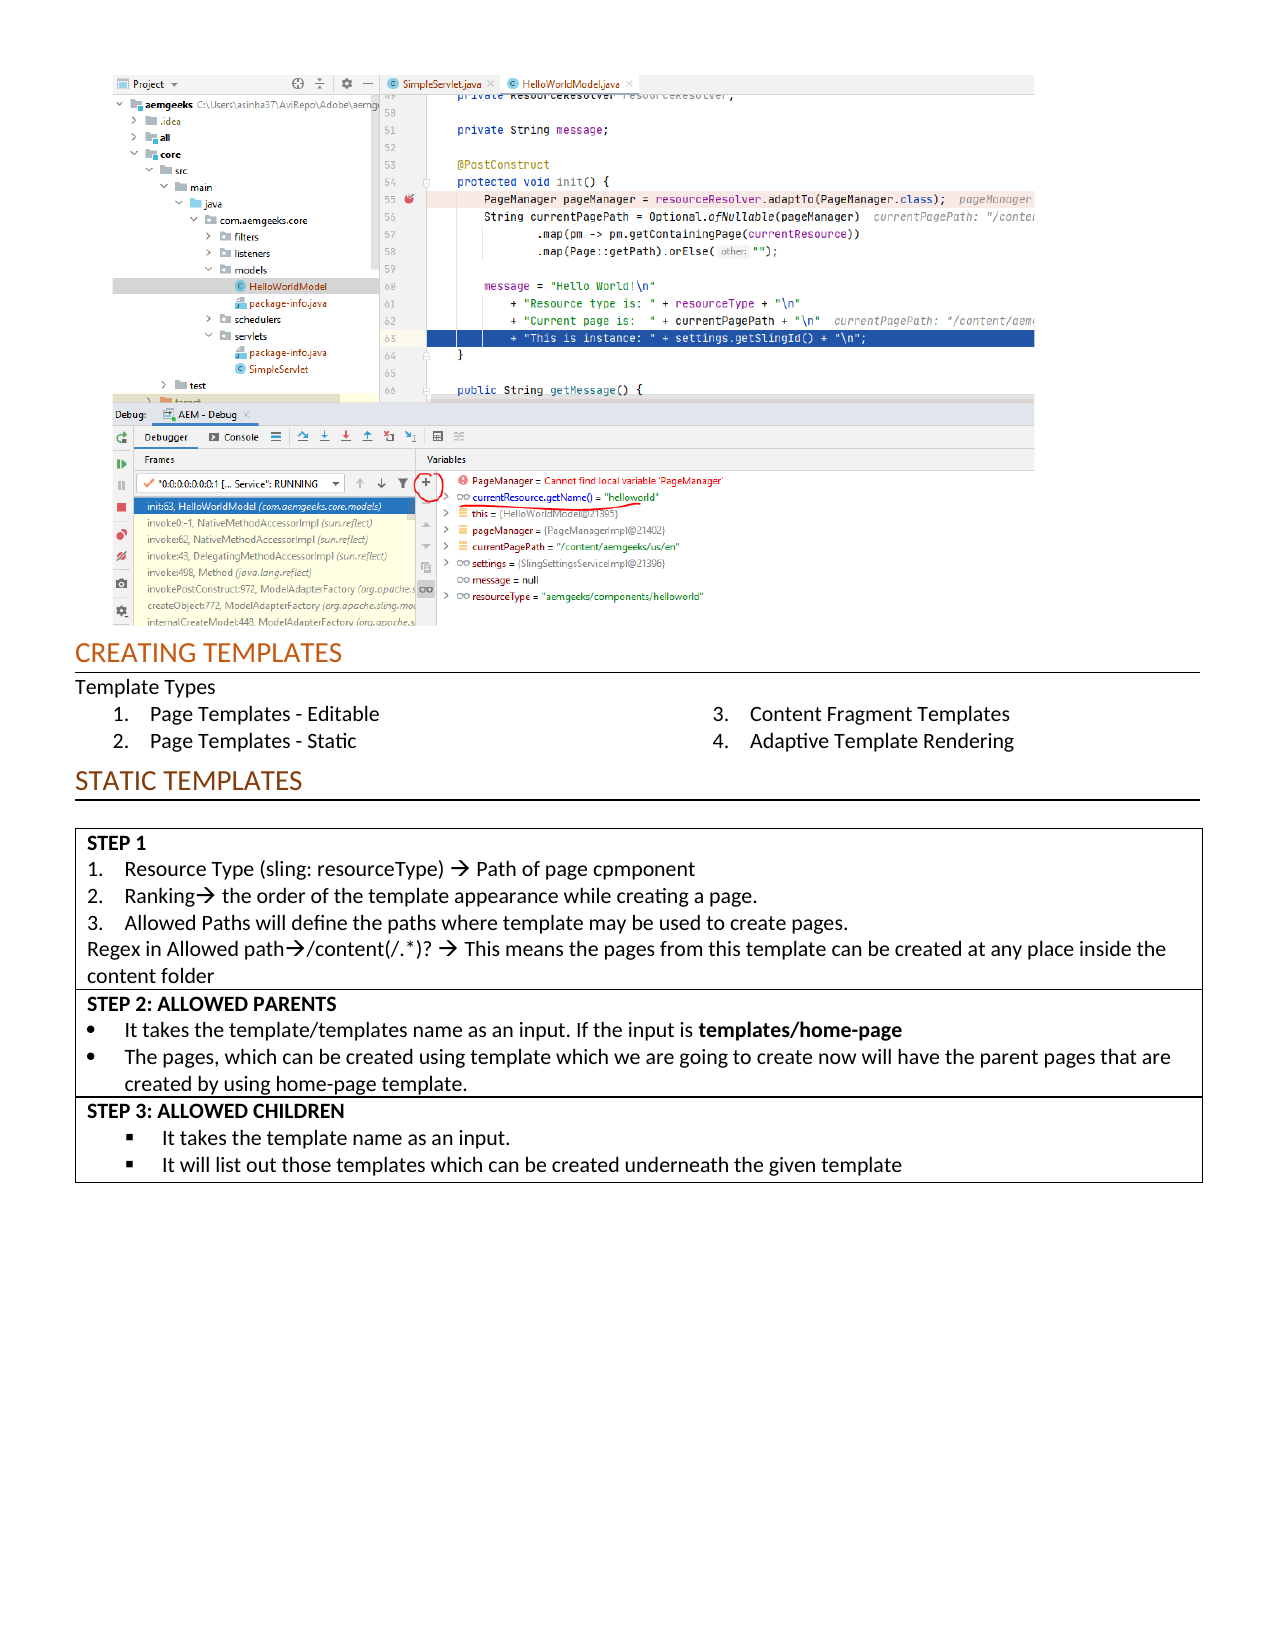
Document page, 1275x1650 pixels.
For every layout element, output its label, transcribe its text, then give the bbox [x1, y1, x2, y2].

subtitle STATIC TEMPLATES [75, 762, 1200, 799]
picture [112, 75, 1035, 626]
list Content Fragment Templates [712, 700, 1200, 727]
table_cell STEP 2: ALLOWED PARENTS It takes the template/templates name as an input. If the input is templates/home-page The pages, which can be created using template which we are going to create now will have the parent pages that are created by using home-page template. [76, 990, 1202, 1096]
subtitle CREATING TEMPLATES [75, 634, 1200, 672]
list Page Templates - Static [112, 727, 600, 753]
text Template Types [75, 673, 1200, 700]
list Page Templates - Editable [112, 700, 600, 727]
list Adaptive Template Rendering [712, 727, 1200, 753]
table_cell STEP 3: ALLOWED CHILDREN It takes the template name as an input. It will list out those templates which can be created underneath the given template [76, 1098, 1202, 1182]
table_header STEP 1 Resource Type (sling: resourceType) Path of page cpmponent Ranking the order of the template appearance while creating a page. Allowed Paths will define the paths where template may be used to create pages. Regex in Allowed path/content(/.*)? This means the pages from this template can be created at any place inside the content folder [76, 829, 1202, 989]
